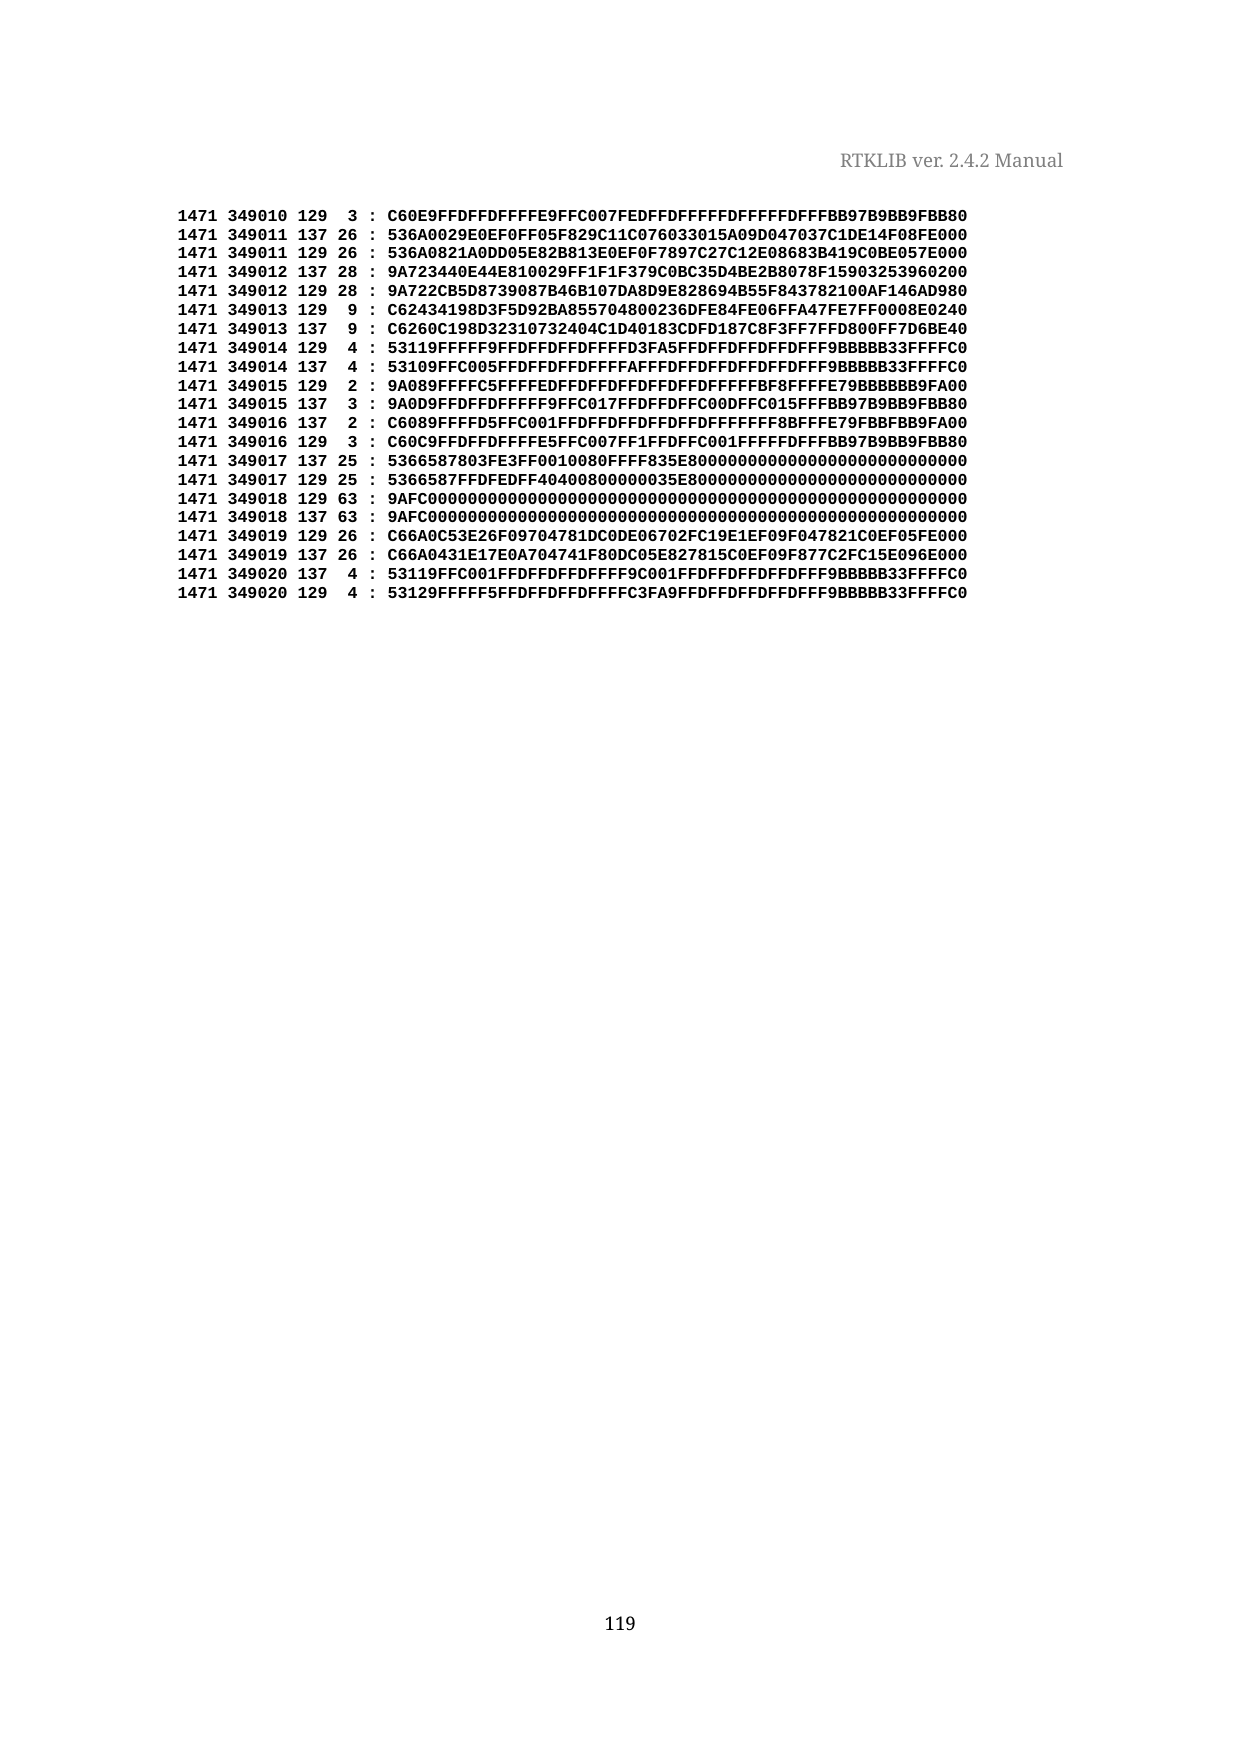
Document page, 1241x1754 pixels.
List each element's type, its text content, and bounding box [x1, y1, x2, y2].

text 1471 349017 137 25 : 5366587803FE3FF0010080FFFF835E8000000000000000000000000000 [177, 452, 1063, 471]
text 1471 349017 129 25 : 5366587FFDFEDFF40400800000035E8000000000000000000000000000 [177, 471, 1063, 490]
text 1471 349012 129 28 : 9A722CB5D8739087B46B107DA8D9E828694B55F843782100AF146AD980 [177, 283, 1063, 302]
text 1471 349010 129 3 : C60E9FFDFFDFFFFE9FFC007FEDFFDFFFFFDFFFFFDFFFBB97B9BB9FBB80 [177, 207, 1063, 226]
text 1471 349011 129 26 : 536A0821A0DD05E82B813E0EF0F7897C27C12E08683B419C0BE057E000 [177, 245, 1063, 264]
text 1471 349015 129 2 : 9A089FFFFC5FFFFEDFFDFFDFFDFFDFFDFFFFFBF8FFFFE79BBBBBB9FA00 [177, 377, 1063, 396]
text 1471 349020 129 4 : 53129FFFFF5FFDFFDFFDFFFFC3FA9FFDFFDFFDFFDFFF9BBBBB33FFFFC0 [177, 584, 1063, 603]
text 1471 349015 137 3 : 9A0D9FFDFFDFFFFF9FFC017FFDFFDFFC00DFFC015FFFBB97B9BB9FBB80 [177, 396, 1063, 415]
text 1471 349014 129 4 : 53119FFFFF9FFDFFDFFDFFFFD3FA5FFDFFDFFDFFDFFF9BBBBB33FFFFC0 [177, 339, 1063, 358]
text 1471 349018 129 63 : 9AFC000000000000000000000000000000000000000000000000000000 [177, 490, 1063, 509]
text 1471 349012 137 28 : 9A723440E44E810029FF1F1F379C0BC35D4BE2B8078F15903253960200 [177, 264, 1063, 283]
text 1471 349019 137 26 : C66A0431E17E0A704741F80DC05E827815C0EF09F877C2FC15E096E000 [177, 547, 1063, 566]
text 1471 349018 137 63 : 9AFC000000000000000000000000000000000000000000000000000000 [177, 509, 1063, 528]
text 1471 349016 137 2 : C6089FFFFD5FFC001FFDFFDFFDFFDFFDFFFFFFF8BFFFE79FBBFBB9FA00 [177, 415, 1063, 434]
text 1471 349013 137 9 : C6260C198D32310732404C1D40183CDFD187C8F3FF7FFD800FF7D6BE40 [177, 321, 1063, 339]
text 1471 349020 137 4 : 53119FFC001FFDFFDFFDFFFF9C001FFDFFDFFDFFDFFF9BBBBB33FFFFC0 [177, 566, 1063, 584]
text 1471 349011 137 26 : 536A0029E0EF0FF05F829C11C076033015A09D047037C1DE14F08FE000 [177, 226, 1063, 245]
text 1471 349013 129 9 : C62434198D3F5D92BA855704800236DFE84FE06FFA47FE7FF0008E0240 [177, 302, 1063, 321]
text 1471 349016 129 3 : C60C9FFDFFDFFFFE5FFC007FF1FFDFFC001FFFFFDFFFBB97B9BB9FBB80 [177, 434, 1063, 452]
text 1471 349019 129 26 : C66A0C53E26F09704781DC0DE06702FC19E1EF09F047821C0EF05FE000 [177, 528, 1063, 547]
text 1471 349014 137 4 : 53109FFC005FFDFFDFFDFFFFAFFFDFFDFFDFFDFFDFFF9BBBBB33FFFFC0 [177, 358, 1063, 377]
